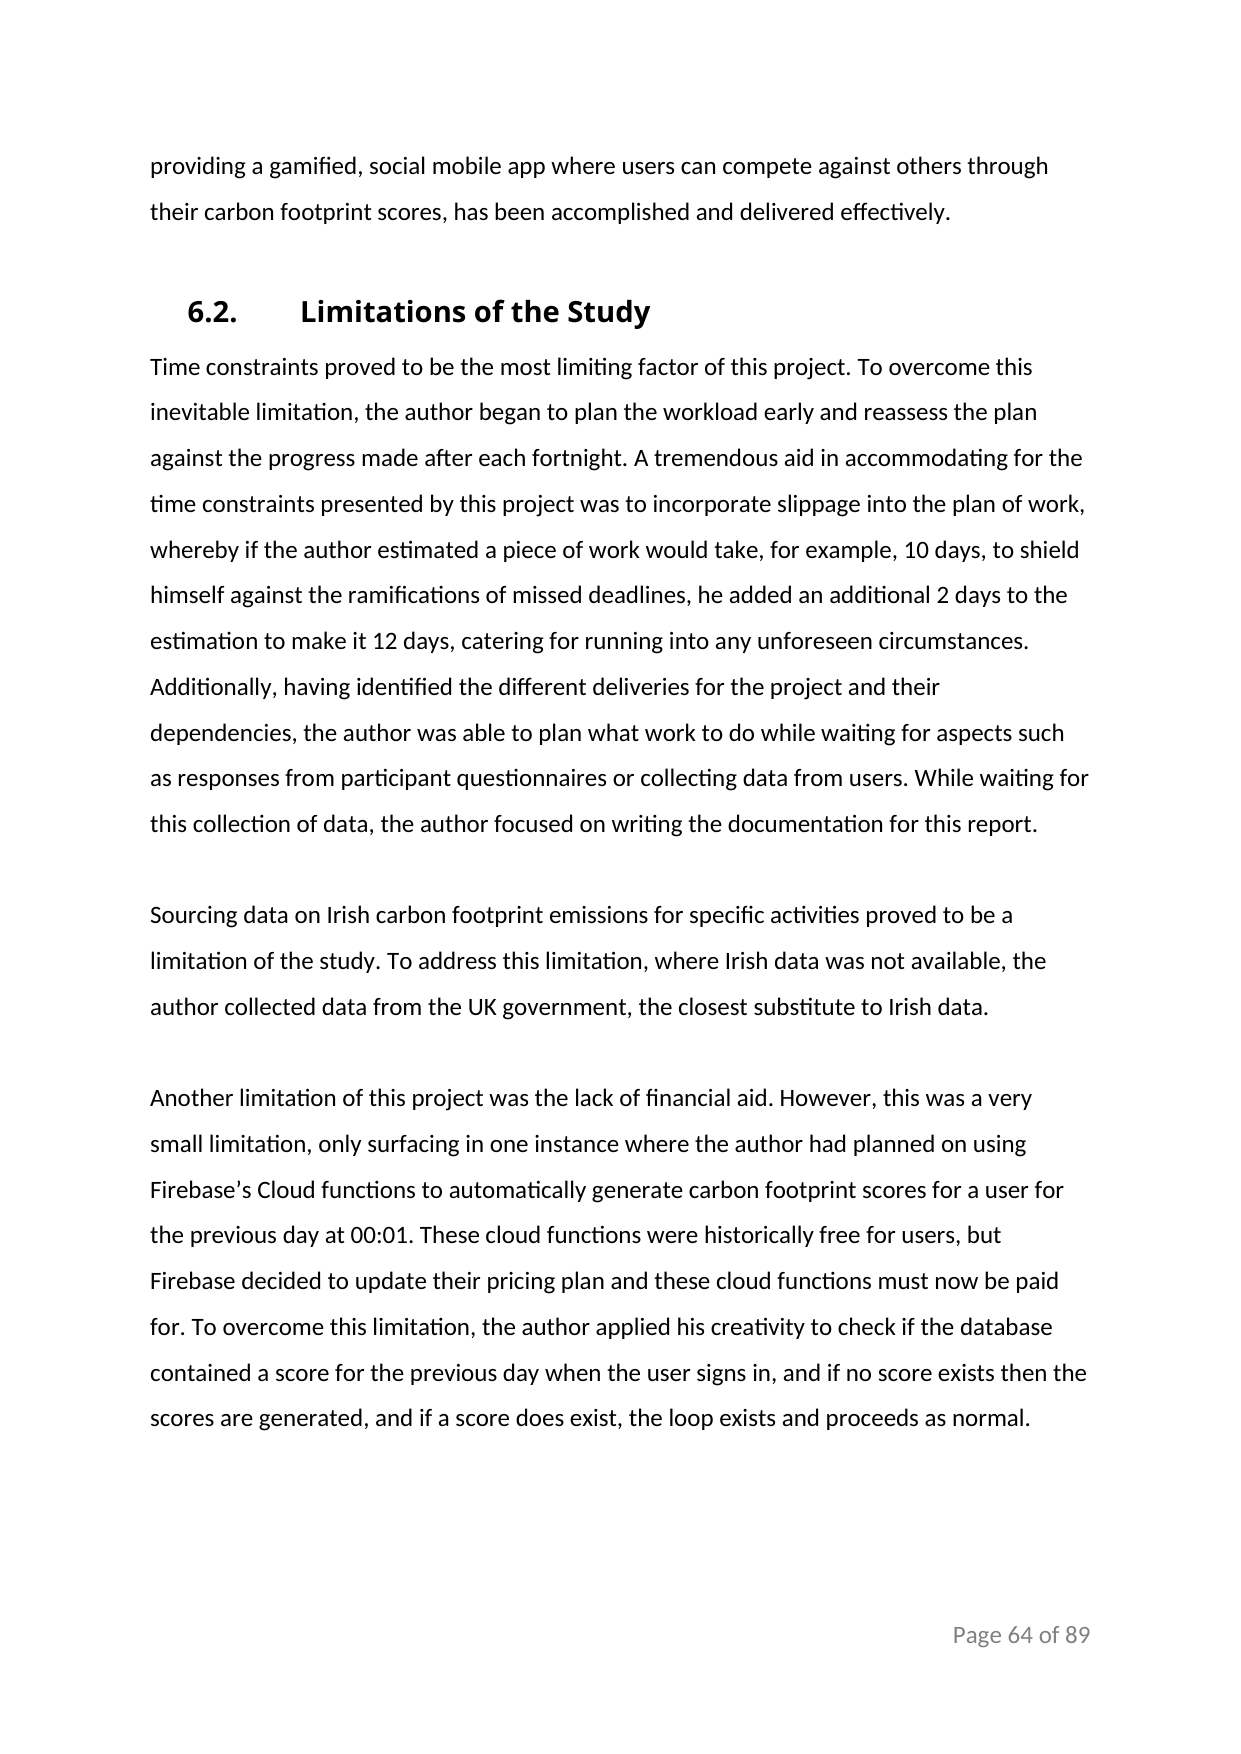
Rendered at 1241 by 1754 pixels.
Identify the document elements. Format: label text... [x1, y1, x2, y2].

text Time constraints proved to be the most limiting factor of this project. To overcome this inevitable limitation, the author began to plan the workload early and reassess the plan against the progress made after each fortnight. A tremendous aid in accommodating for the time constraints presented by this project was to incorporate slippage into the plan of work, whereby if the author estimated a piece of work would take, for example, 10 days, to shield himself against the ramifications of missed deadlines, he added an additional 2 days to the estimation to make it 12 days, catering for running into any unforeseen circumstances. Additionally, having identified the different deliveries for the project and their dependencies, the author was able to plan what work to do while waiting for aspects such as responses from participant questionnaires or collecting data from users. While waiting for this collection of data, the author focused on writing the documentation for this report. [150, 351, 1090, 839]
text Sourcing data on Irish carbon footprint emissions for specific activities proved to be a limitation of the study. To address this limitation, where Irish data was not available, the author collected data from the UK government, the closest substitute to Irish data. [150, 899, 1090, 1022]
subtitle Limitations of the Study [187, 291, 1090, 331]
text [150, 150, 1090, 226]
text Another limitation of this project was the lack of financial aid. However, this was a very small limitation, only surfacing in one instance where the author had planned on using Firebase’s Cloud functions to automatically generate carbon footprint scores for a user for the previous day at 00:01. These cloud functions were historically free for users, but Firebase decided to update their pricing plan and these cloud functions must now be paid for. To overcome this limitation, the author applied his creativity to check if the database contained a score for the previous day when the user signs in, and if no score exists then the scores are generated, and if a score does exist, the loop exists and proceeds as normal. [150, 1082, 1090, 1433]
